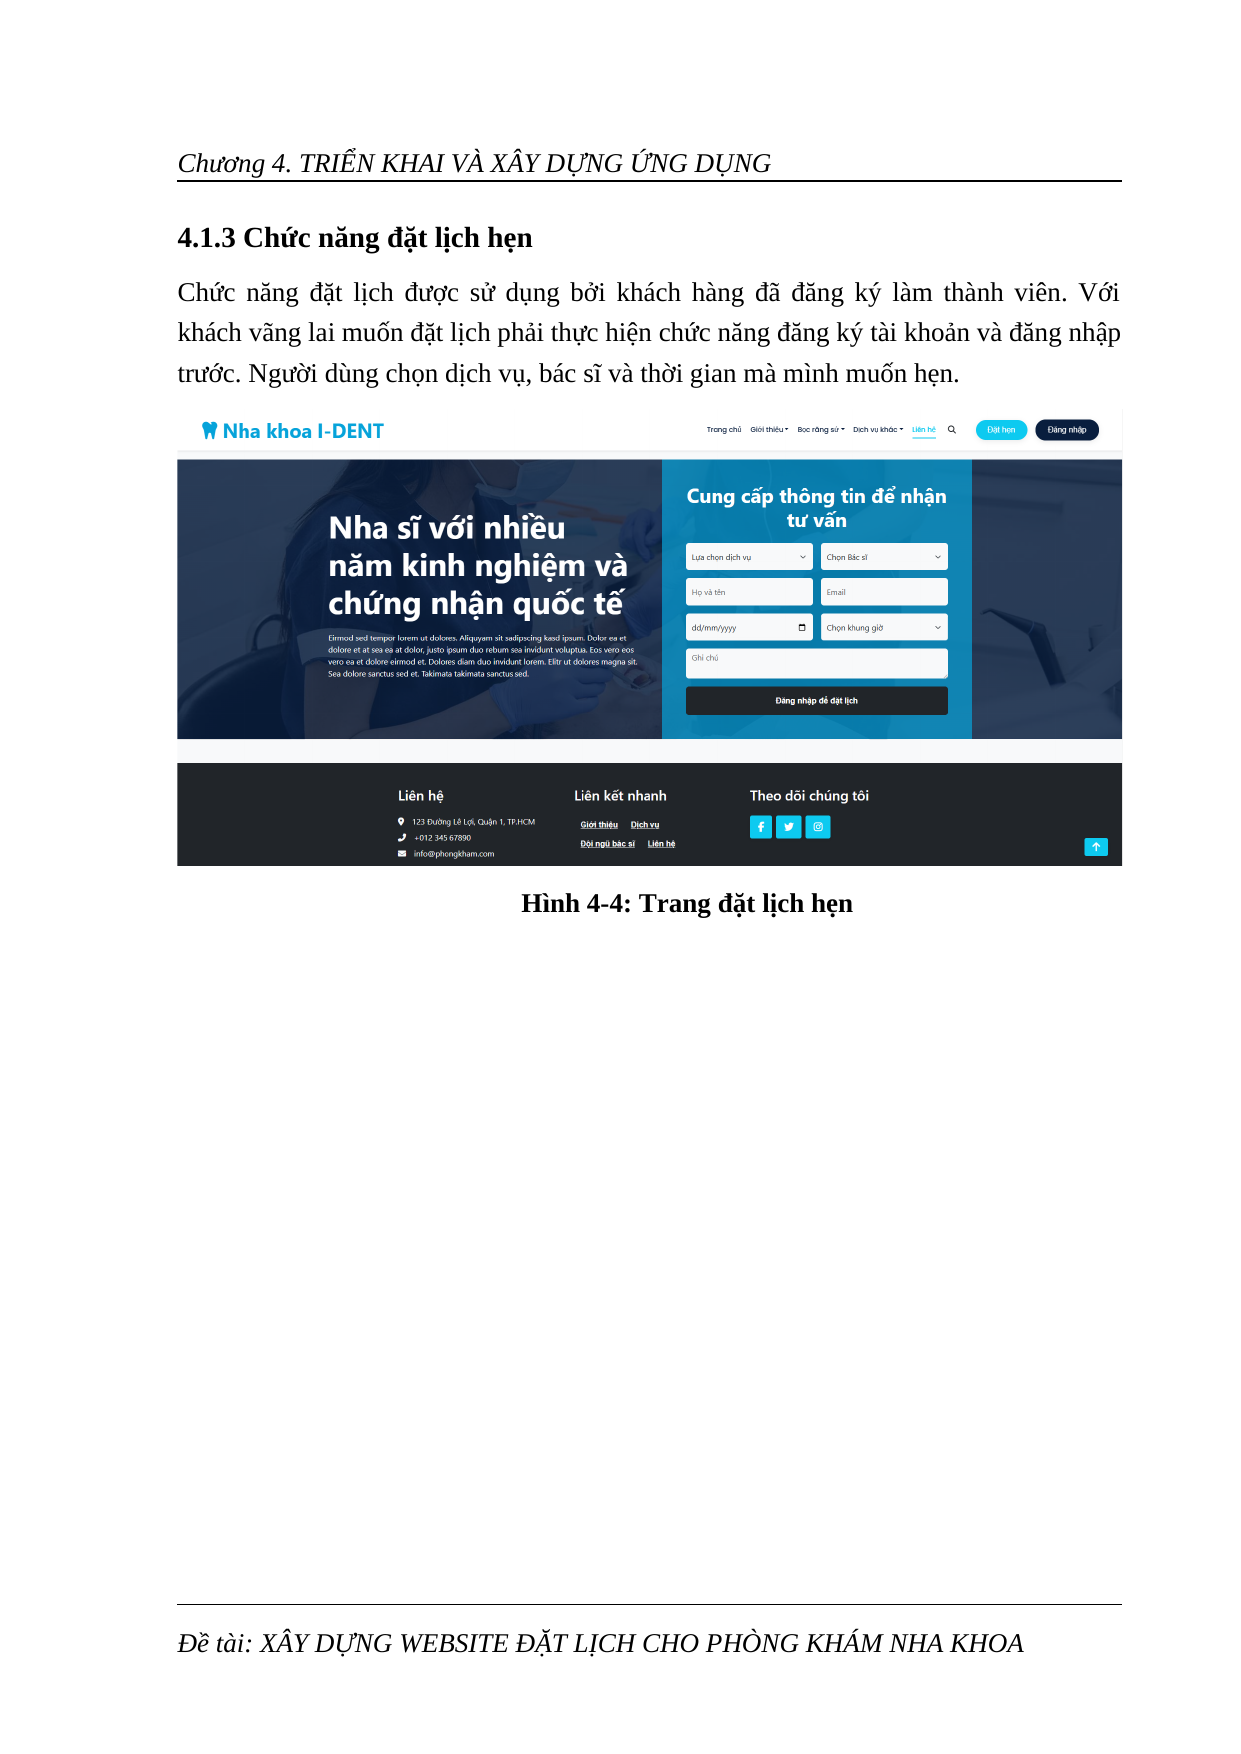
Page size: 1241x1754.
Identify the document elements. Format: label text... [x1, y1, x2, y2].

picture [177, 409, 1123, 866]
text Chức năng đặt lịch được sử dụng bởi khách hàng đã đăng ký làm thành viên. Với khách vãng lai muốn đặt lịch phải thực hiện chức năng đăng ký tài khoản và đăng nhập trước. Người dùng chọn dịch vụ, bác sĩ và thời gian mà mình muốn hẹn. [177, 276, 1122, 388]
text 4.1.3 Chức năng đặt lịch hẹn [177, 220, 1122, 253]
